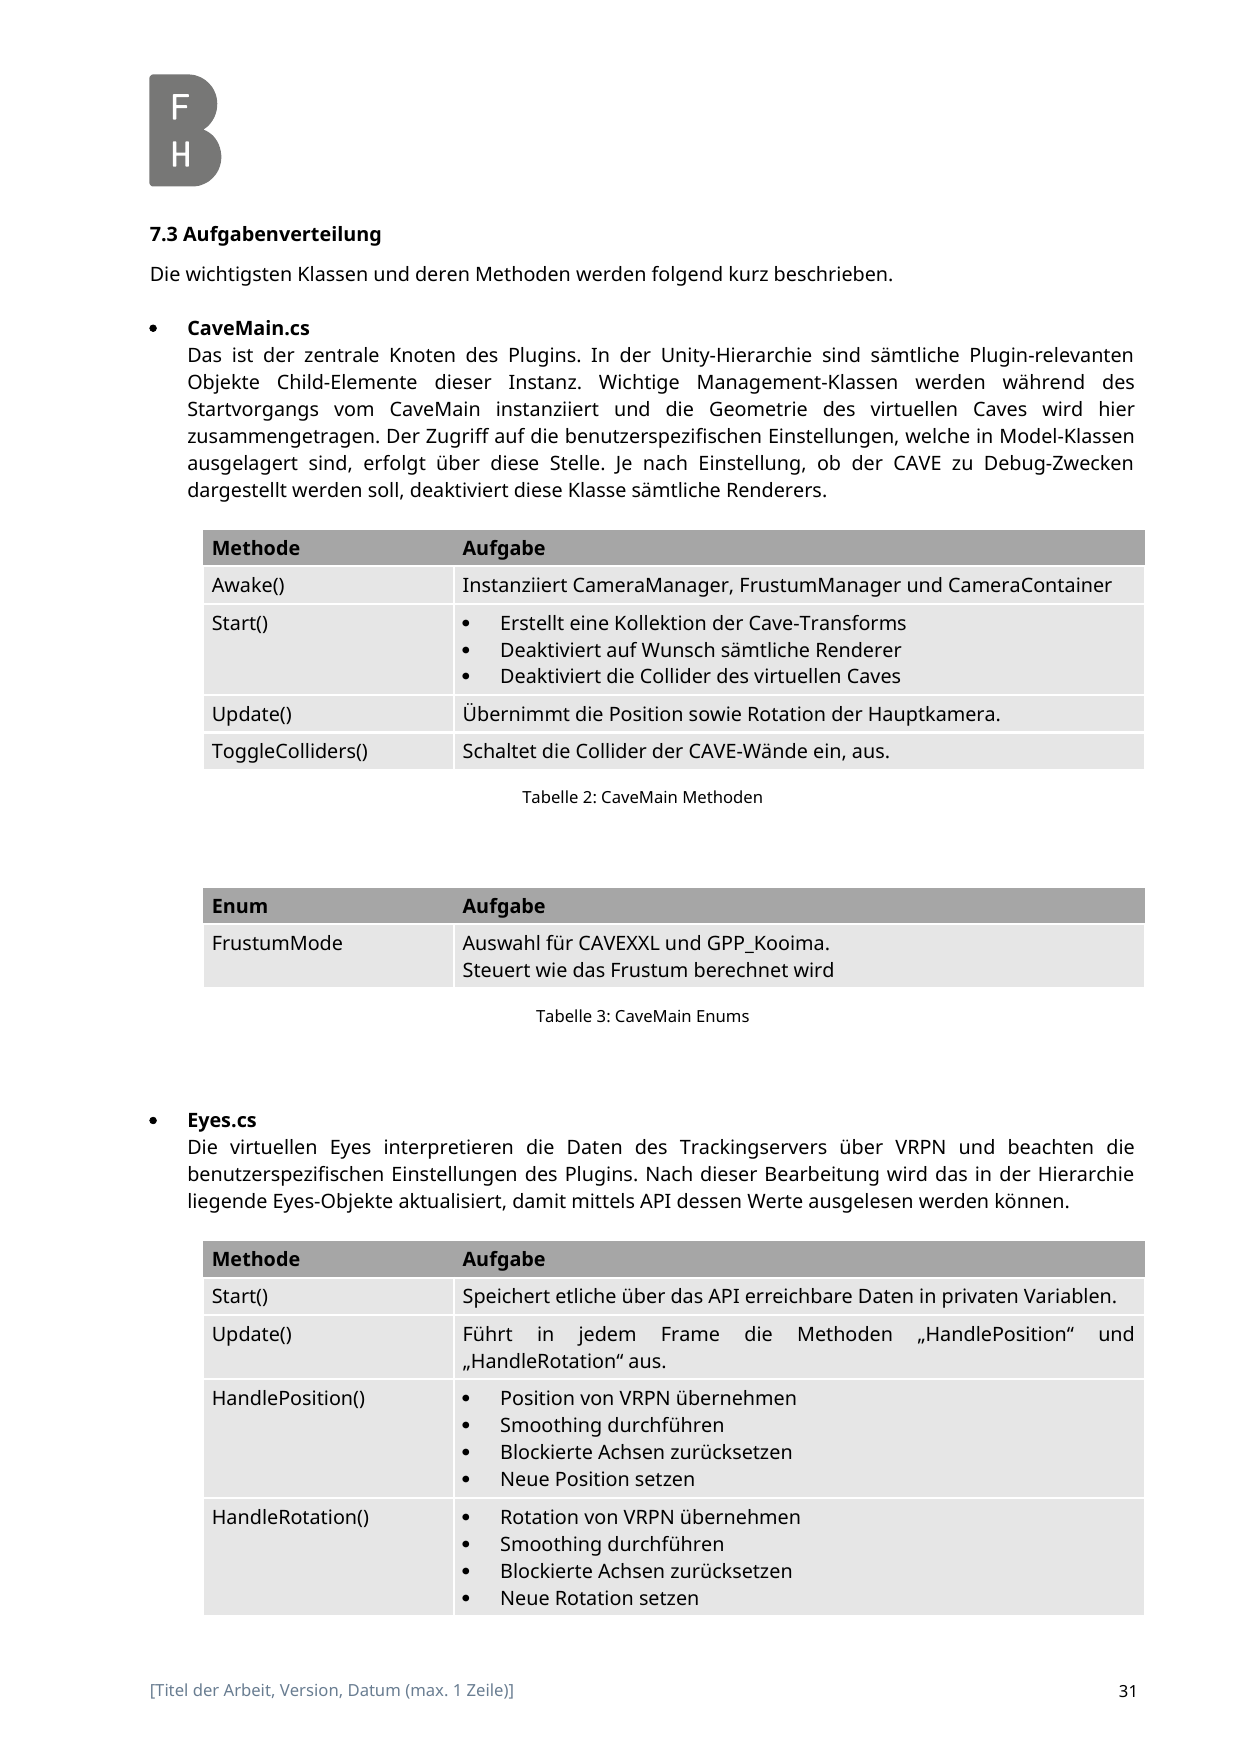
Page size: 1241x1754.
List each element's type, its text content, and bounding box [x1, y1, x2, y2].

list CaveMain.cs [149, 314, 1136, 341]
table_cell Awake() [204, 567, 453, 603]
table_cell HandlePosition() [204, 1380, 453, 1497]
table_cell Schaltet die Collider der CAVE-Wände ein, aus. [455, 734, 1144, 769]
table_header Aufgabe [454, 530, 1145, 565]
text Tabelle 2: CaveMain Methoden [149, 783, 1136, 809]
table_cell Speichert etliche über das API erreichbare Daten in privaten Variablen. [455, 1279, 1144, 1314]
table_cell Erstellt eine Kollektion der Cave-Transforms Deaktiviert auf Wunsch sämtliche Renderer Deaktiviert die Collider des virtuellen Caves [455, 605, 1144, 694]
table_cell FrustumMode [204, 925, 453, 987]
table_cell Position von VRPN übernehmen Smoothing durchführen Blockierte Achsen zurücksetzen Neue Position setzen [455, 1380, 1144, 1497]
list Die virtuellen Eyes interpretieren die Daten des Trackingservers über VRPN und beachten die benutzerspezifischen Einstellungen des Plugins. Nach dieser Bearbeitung wird das in der Hierarchie liegende Eyes-Objekte aktualisiert, damit mittels API dessen Werte ausgelesen werden können. [187, 1133, 1136, 1214]
table_cell Start() [204, 1279, 453, 1314]
text Die wichtigsten Klassen und deren Methoden werden folgend kurz beschrieben. [149, 260, 1136, 287]
table_cell Führt in jedem Frame die Methoden „HandlePosition“ und „HandleRotation“ aus. [455, 1316, 1144, 1378]
table_cell Übernimmt die Position sowie Rotation der Hauptkamera. [455, 696, 1144, 731]
table_header Methode [203, 1241, 454, 1277]
table_cell Auswahl für CAVEXXL und GPP_Kooima. Steuert wie das Frustum berechnet wird [455, 925, 1144, 987]
table_cell Start() [204, 605, 453, 694]
table_cell Instanziiert CameraManager, FrustumManager und CameraContainer [455, 567, 1144, 603]
list Eyes.cs [149, 1106, 1136, 1133]
text Das ist der zentrale Knoten des Plugins. In der Unity-Hierarchie sind sämtliche Plugin-relevanten Objekte Child-Elemente dieser Instanz. Wichtige Management-Klassen werden während des Startvorgangs vom CaveMain instanziiert und die Geometrie des virtuellen Caves wird hier zusammengetragen. Der Zugriff auf die benutzerspezifischen Einstellungen, welche in Model-Klassen ausgelagert sind, erfolgt über diese Stelle. Je nach Einstellung, ob der CAVE zu Debug-Zwecken dargestellt werden soll, deaktiviert diese Klasse sämtliche Renderers. [187, 341, 1136, 503]
table_cell ToggleColliders() [204, 734, 453, 769]
table_cell Update() [204, 1316, 453, 1378]
table_header Methode [203, 530, 454, 565]
table_header Aufgabe [454, 888, 1145, 923]
table_cell Rotation von VRPN übernehmen Smoothing durchführen Blockierte Achsen zurücksetzen Neue Rotation setzen [455, 1499, 1144, 1615]
table_header Aufgabe [454, 1241, 1145, 1277]
table_header Enum [203, 888, 454, 923]
text Tabelle 3: CaveMain Enums [149, 1002, 1136, 1027]
table_cell Update() [204, 696, 453, 731]
subtitle Aufgabenverteilung [149, 221, 1136, 248]
table_cell HandleRotation() [204, 1499, 453, 1615]
